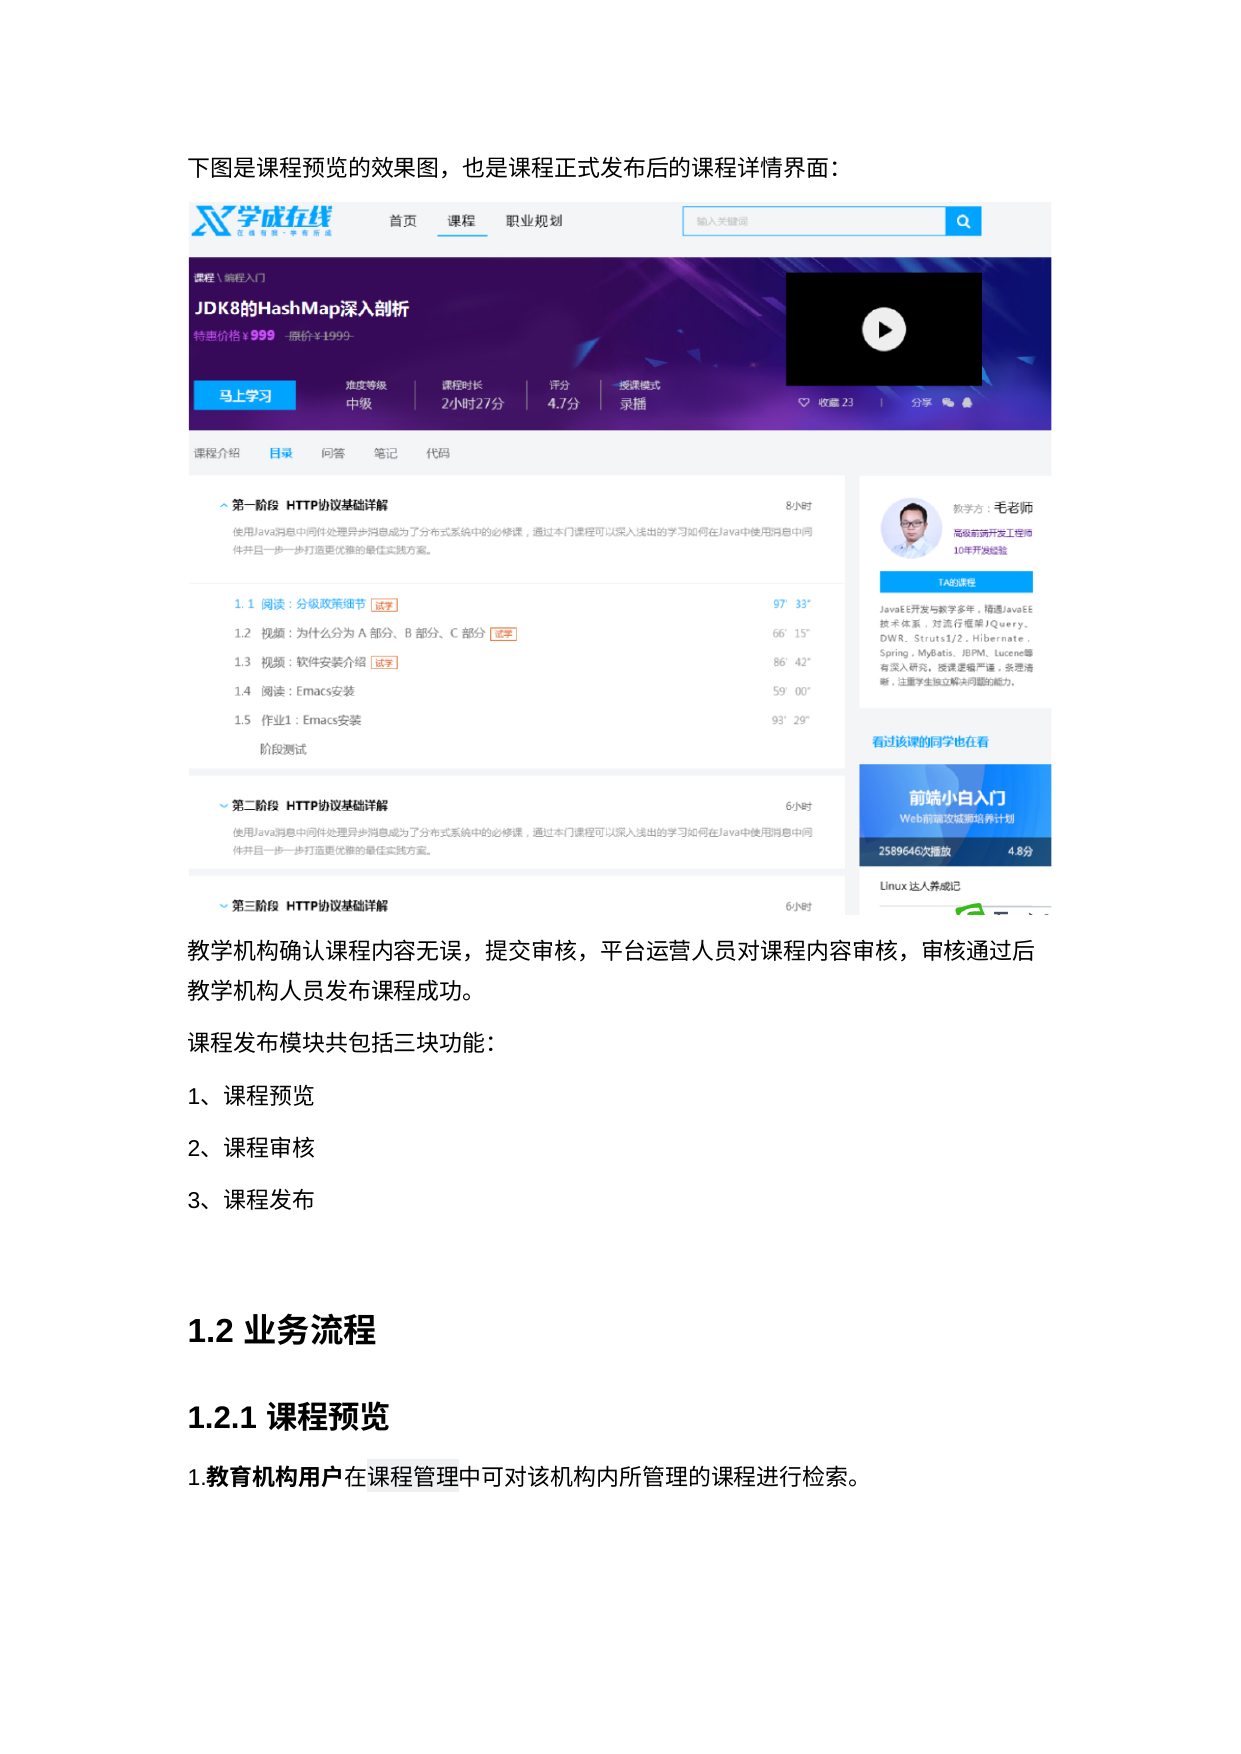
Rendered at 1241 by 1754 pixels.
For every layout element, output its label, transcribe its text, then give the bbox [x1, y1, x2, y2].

picture [188, 202, 1052, 915]
text 2、课程审核 [187, 1130, 1053, 1163]
text 1.2.1 课程预览 [187, 1393, 1053, 1438]
text 1.教育机构用户在课程管理中可对该机构内所管理的课程进行检索。 [459, 1459, 1053, 1492]
text 课程发布模块共包括三块功能： [187, 1025, 1053, 1058]
text 1.2 业务流程 [187, 1303, 1053, 1352]
text 下图是课程预览的效果图，也是课程正式发布后的课程详情界面： [187, 150, 1053, 183]
text 教学机构确认课程内容无误，提交审核，平台运营人员对课程内容审核，审核通过后教学机构人员发布课程成功。 [187, 933, 1053, 1006]
text 1.教育机构用户在课程管理中可对该机构内所管理的课程进行检索。 [187, 1459, 367, 1492]
text 1、课程预览 [187, 1078, 1053, 1111]
text 3、课程发布 [187, 1182, 1053, 1215]
